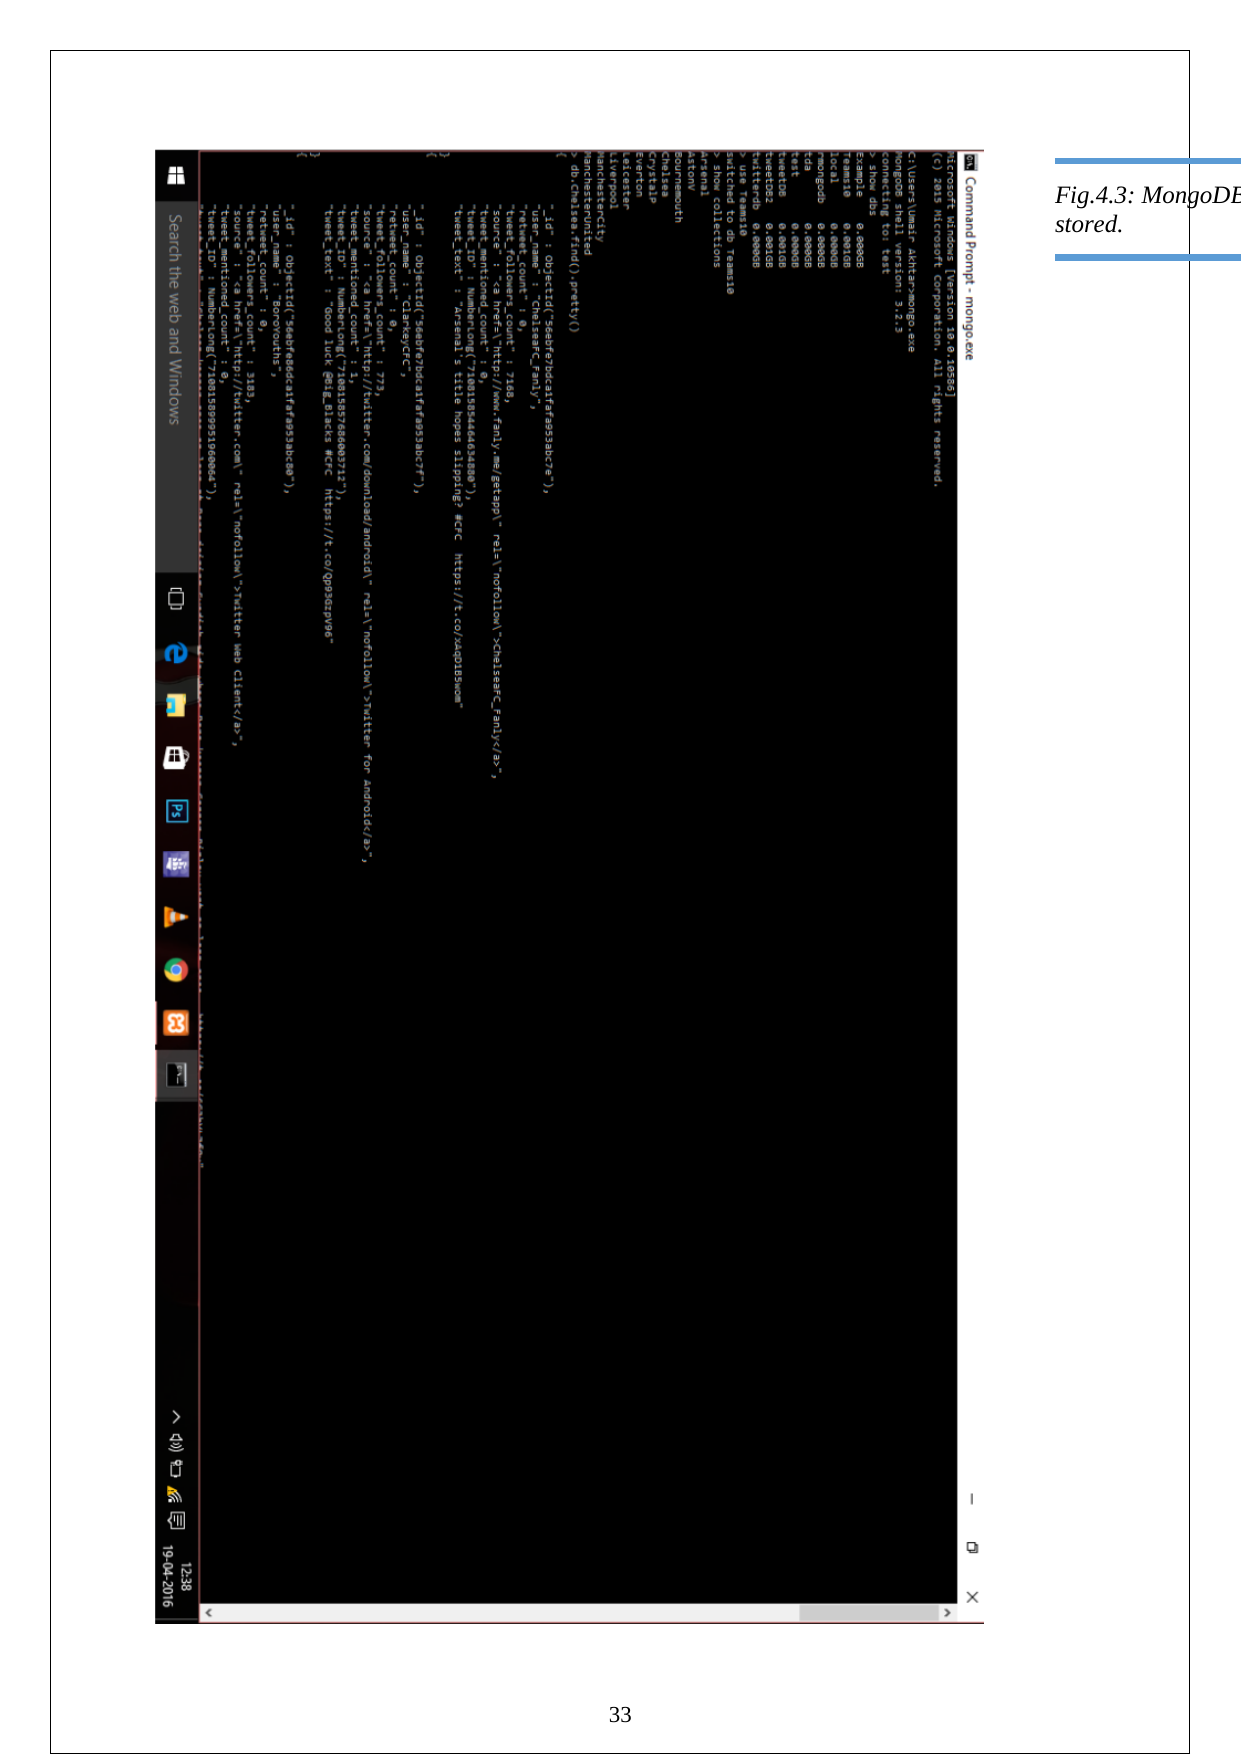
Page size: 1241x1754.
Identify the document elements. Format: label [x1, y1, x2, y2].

picture [156, 151, 984, 1622]
